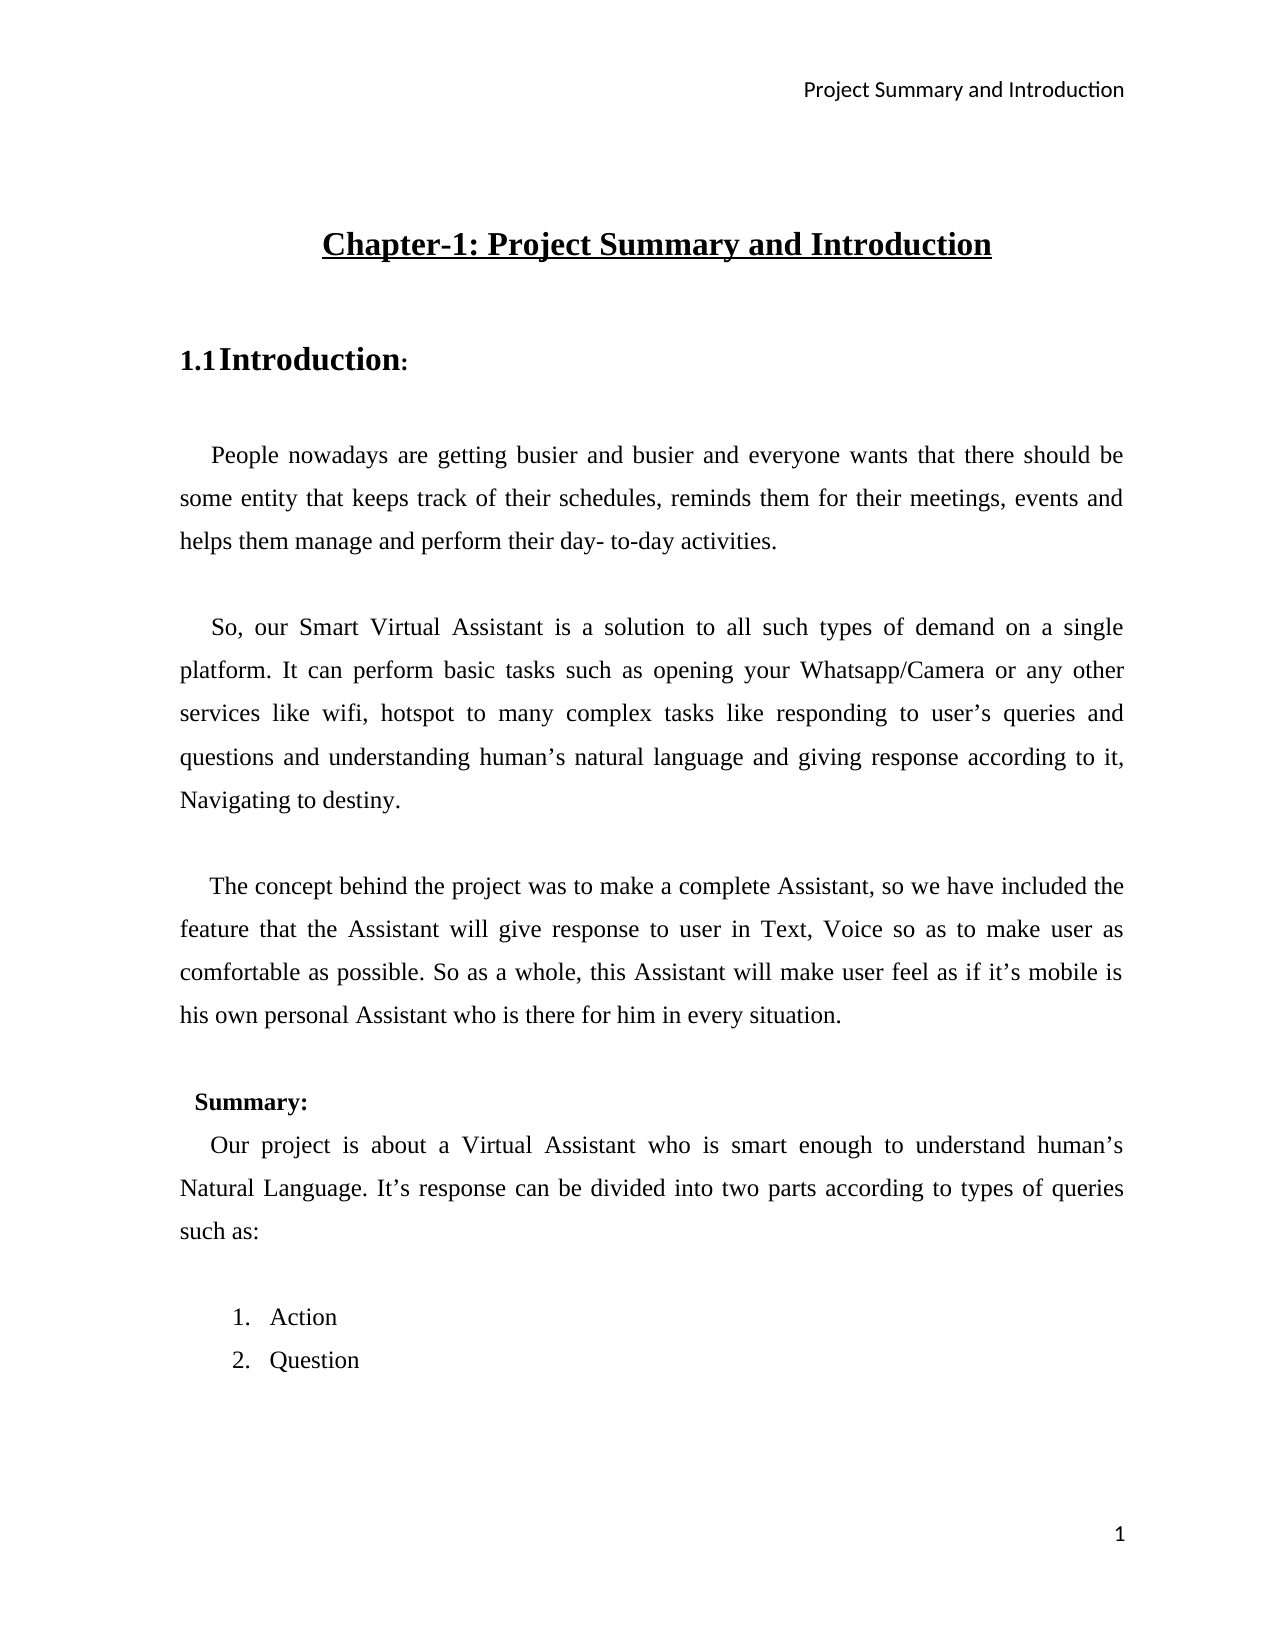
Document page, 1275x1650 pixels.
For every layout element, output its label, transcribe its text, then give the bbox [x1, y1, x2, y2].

list Chapter-1: Project Summary and Introduction [189, 224, 1125, 262]
list Question [232, 1345, 1125, 1374]
list So, our Smart Virtual Assistant is a solution to all such types of demand on a single platform. It can perform basic tasks such as opening your Whatsapp/Camera or any other services like wifi, hotspot to many complex tasks like responding to user’s queries and questions and understanding human’s natural language and giving response according to it, Navigating to destiny. [179, 612, 1125, 813]
list Summary: [194, 1087, 1125, 1115]
list Introduction: [179, 339, 1125, 377]
list Action [232, 1302, 1125, 1331]
list People nowadays are getting busier and busier and everyone wants that there should be some entity that keeps track of their schedules, reminds them for their meetings, events and helps them manage and perform their day- to-day activities. [179, 440, 1125, 555]
list The concept behind the project was to make a complete Assistant, so we have included the feature that the Assistant will give response to user in Text, Voice so as to make user as comfortable as possible. So as a whole, this Assistant will make user feel as if it’s mobile is his own personal Assistant who is there for him in every situation. [179, 871, 1125, 1029]
list Our project is about a Virtual Assistant who is smart enough to understand human’s Natural Language. It’s response can be divided into two parts according to types of queries such as: [179, 1130, 1125, 1245]
